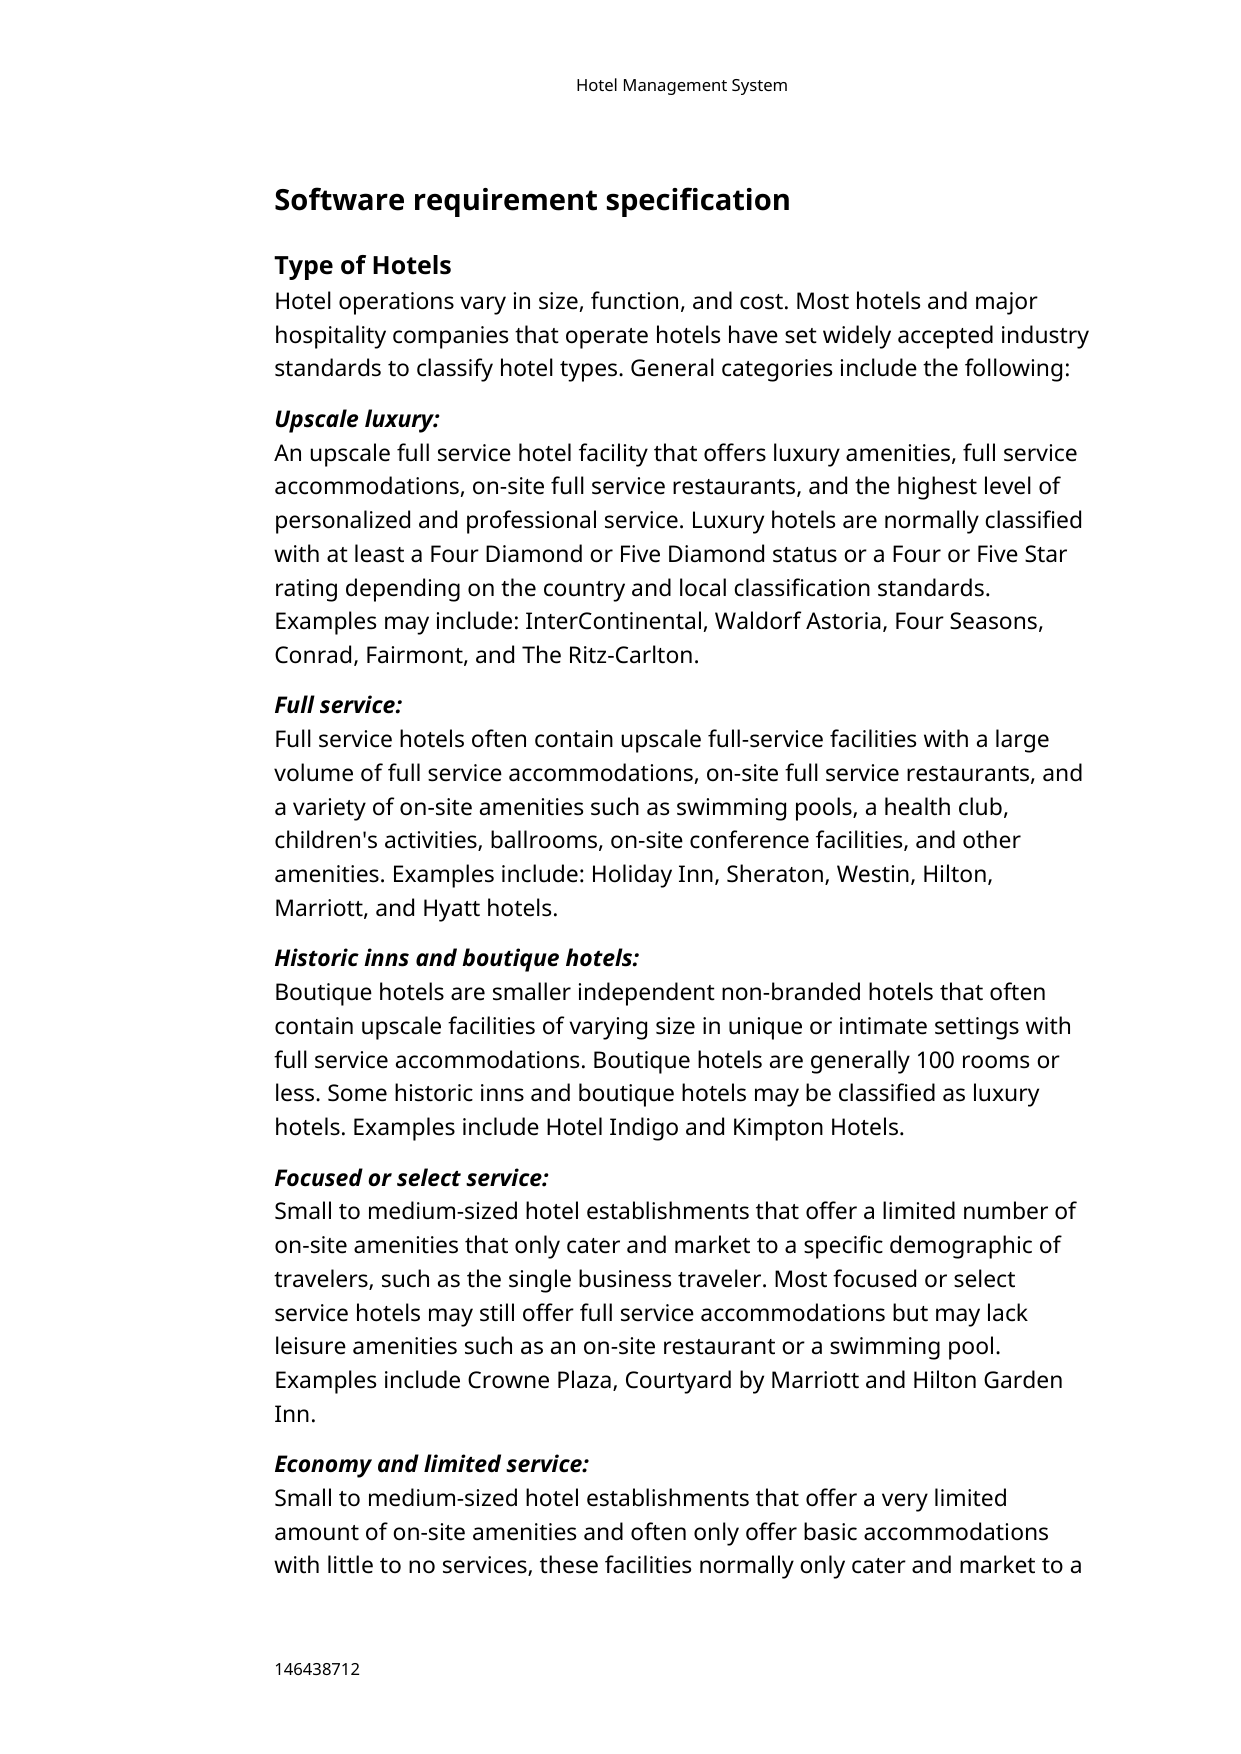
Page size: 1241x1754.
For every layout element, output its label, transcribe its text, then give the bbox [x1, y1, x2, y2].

subtitle Type of Hotels [274, 248, 1090, 282]
text An upscale full service hotel facility that offers luxury amenities, full service accommodations, on-site full service restaurants, and the highest level of personalized and professional service. Luxury hotels are normally classified with at least a Four Diamond or Five Diamond status or a Four or Five Star rating depending on the country and local classification standards. Examples may include: InterContinental, Waldorf Astoria, Four Seasons, Conrad, Fairmont, and The Ritz-Carlton. [274, 436, 1090, 670]
subtitle Upscale luxury: [274, 403, 1090, 434]
text Boutique hotels are smaller independent non-branded hotels that often contain upscale facilities of varying size in unique or intimate settings with full service accommodations. Boutique hotels are generally 100 rooms or less. Some historic inns and boutique hotels may be classified as luxury hotels. Examples include Hotel Indigo and Kimpton Hotels. [274, 976, 1090, 1142]
text Small to medium-sized hotel establishments that offer a limited number of on-site amenities that only cater and market to a specific demographic of travelers, such as the single business traveler. Most focused or select service hotels may still offer full service accommodations but may lack leisure amenities such as an on-site restaurant or a swimming pool. Examples include Crowne Plaza, Courtyard by Marriott and Hilton Garden Inn. [274, 1195, 1090, 1429]
subtitle Historic inns and boutique hotels: [274, 942, 1090, 973]
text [274, 1482, 1090, 1581]
text Full service hotels often contain upscale full-service facilities with a large volume of full service accommodations, on-site full service restaurants, and a variety of on-site amenities such as swimming pools, a health club, children's activities, ballrooms, on-site conference facilities, and other amenities. Examples include: Holiday Inn, Sheraton, Westin, Hilton, Marriott, and Hyatt hotels. [274, 723, 1090, 923]
text Hotel operations vary in size, function, and cost. Most hotels and major hospitality companies that operate hotels have set widely accepted industry standards to classify hotel types. General categories include the following: [274, 285, 1090, 383]
subtitle Economy and limited service: [274, 1448, 1090, 1479]
subtitle Focused or select service: [274, 1161, 1090, 1193]
subtitle Software requirement specification [274, 179, 1090, 219]
subtitle Full service: [274, 689, 1090, 721]
